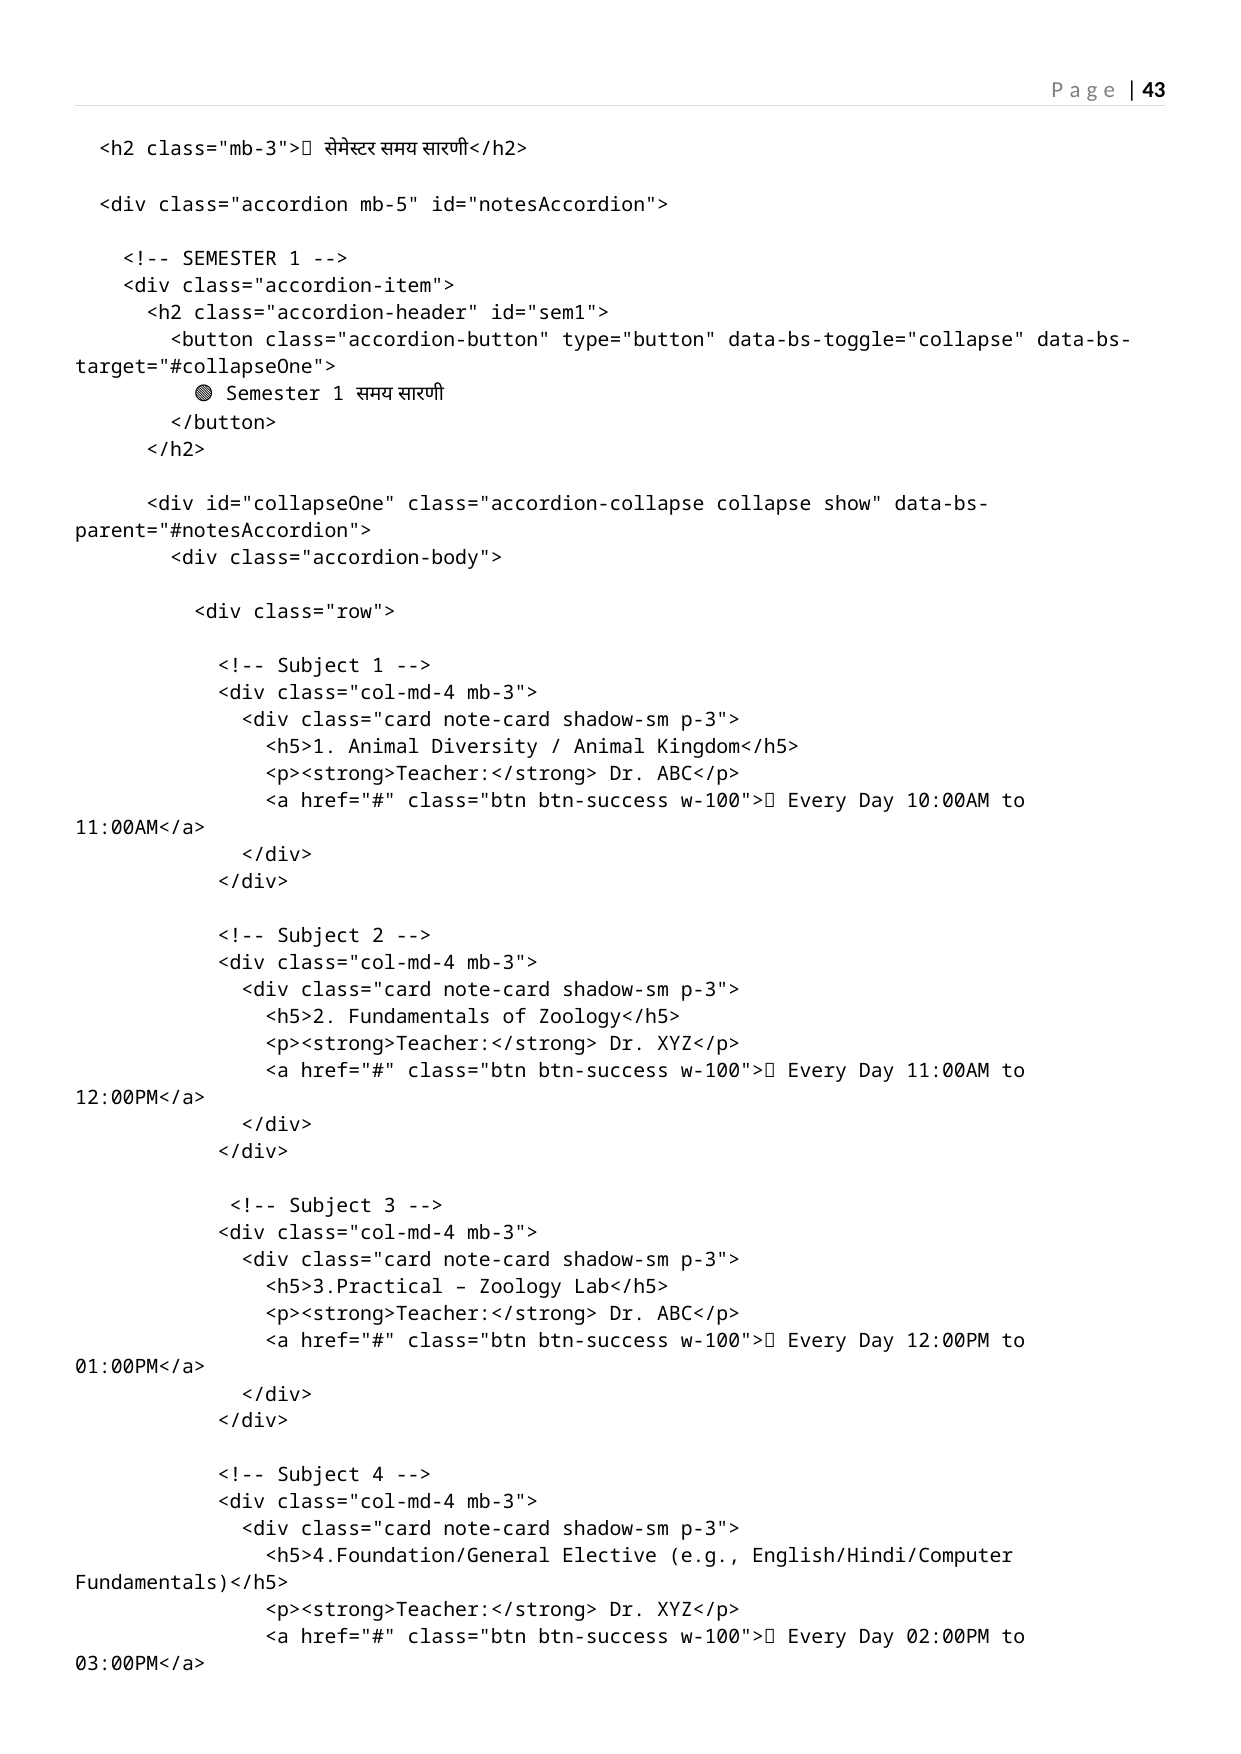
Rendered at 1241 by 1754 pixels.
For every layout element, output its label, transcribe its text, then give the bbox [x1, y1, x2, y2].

text <div class="card note-card shadow-sm p-3"> [75, 705, 1165, 732]
text <p><strong>Teacher:</strong> Dr. XYZ</p> [75, 1596, 1165, 1623]
text </div> [75, 1110, 1165, 1137]
text <div class="col-md-4 mb-3"> [75, 1218, 1165, 1245]
text <div class="card note-card shadow-sm p-3"> [75, 1245, 1165, 1272]
text <h5>4.Foundation/General Elective (e.g., English/Hindi/Computer Fundamentals)</h5> [75, 1542, 1165, 1596]
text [75, 1515, 1165, 1542]
text <p><strong>Teacher:</strong> Dr. XYZ</p> [75, 1029, 1165, 1056]
text </div> [75, 867, 1165, 894]
text 🟢 Semester 1 समय सारणी [75, 379, 1165, 408]
text </div> [75, 1137, 1165, 1164]
text <p><strong>Teacher:</strong> Dr. ABC</p> [75, 1299, 1165, 1326]
text <div class="accordion mb-5" id="notesAccordion"> [75, 190, 1165, 217]
text <div class="card note-card shadow-sm p-3"> [75, 975, 1165, 1002]
text </button> [75, 408, 1165, 436]
text <a href="#" class="btn btn-success w-100">📄 Every Day 12:00PM to 01:00PM</a> [75, 1326, 1165, 1380]
text </h2> [75, 436, 1165, 462]
text <div class="col-md-4 mb-3"> [75, 948, 1165, 975]
text <button class="accordion-button" type="button" data-bs-toggle="collapse" data-bs-target="#collapseOne"> [75, 325, 1165, 379]
text <div class="row"> [75, 597, 1165, 624]
text <!-- SEMESTER 1 --> [75, 244, 1165, 271]
text <a href="#" class="btn btn-success w-100">📄 Every Day 02:00PM to 03:00PM</a> [75, 1623, 1165, 1677]
text </div> [75, 840, 1165, 867]
text <h2 class="mb-3">📘 सेमेस्टर समय सारणी</h2> [75, 134, 1165, 163]
text </div> [75, 1407, 1165, 1434]
text <div class="col-md-4 mb-3"> [75, 1488, 1165, 1515]
text <!-- Subject 4 --> [75, 1461, 1165, 1488]
text <div class="accordion-item"> [75, 271, 1165, 298]
text <div id="collapseOne" class="accordion-collapse collapse show" data-bs-parent="#notesAccordion"> [75, 489, 1165, 543]
text <h2 class="accordion-header" id="sem1"> [75, 298, 1165, 325]
text <div class="col-md-4 mb-3"> [75, 678, 1165, 705]
text <h5>1. Animal Diversity / Animal Kingdom</h5> [75, 732, 1165, 759]
text <!-- Subject 3 --> [75, 1191, 1165, 1218]
text </div> [75, 1380, 1165, 1407]
text <p><strong>Teacher:</strong> Dr. ABC</p> [75, 759, 1165, 786]
text <!-- Subject 1 --> [75, 651, 1165, 678]
text <h5>2. Fundamentals of Zoology</h5> [75, 1002, 1165, 1029]
text <a href="#" class="btn btn-success w-100">📄 Every Day 11:00AM to 12:00PM</a> [75, 1056, 1165, 1110]
text <a href="#" class="btn btn-success w-100">📄 Every Day 10:00AM to 11:00AM</a> [75, 786, 1165, 840]
text <!-- Subject 2 --> [75, 921, 1165, 948]
text <h5>3.Practical – Zoology Lab</h5> [75, 1272, 1165, 1299]
text <div class="accordion-body"> [75, 543, 1165, 570]
